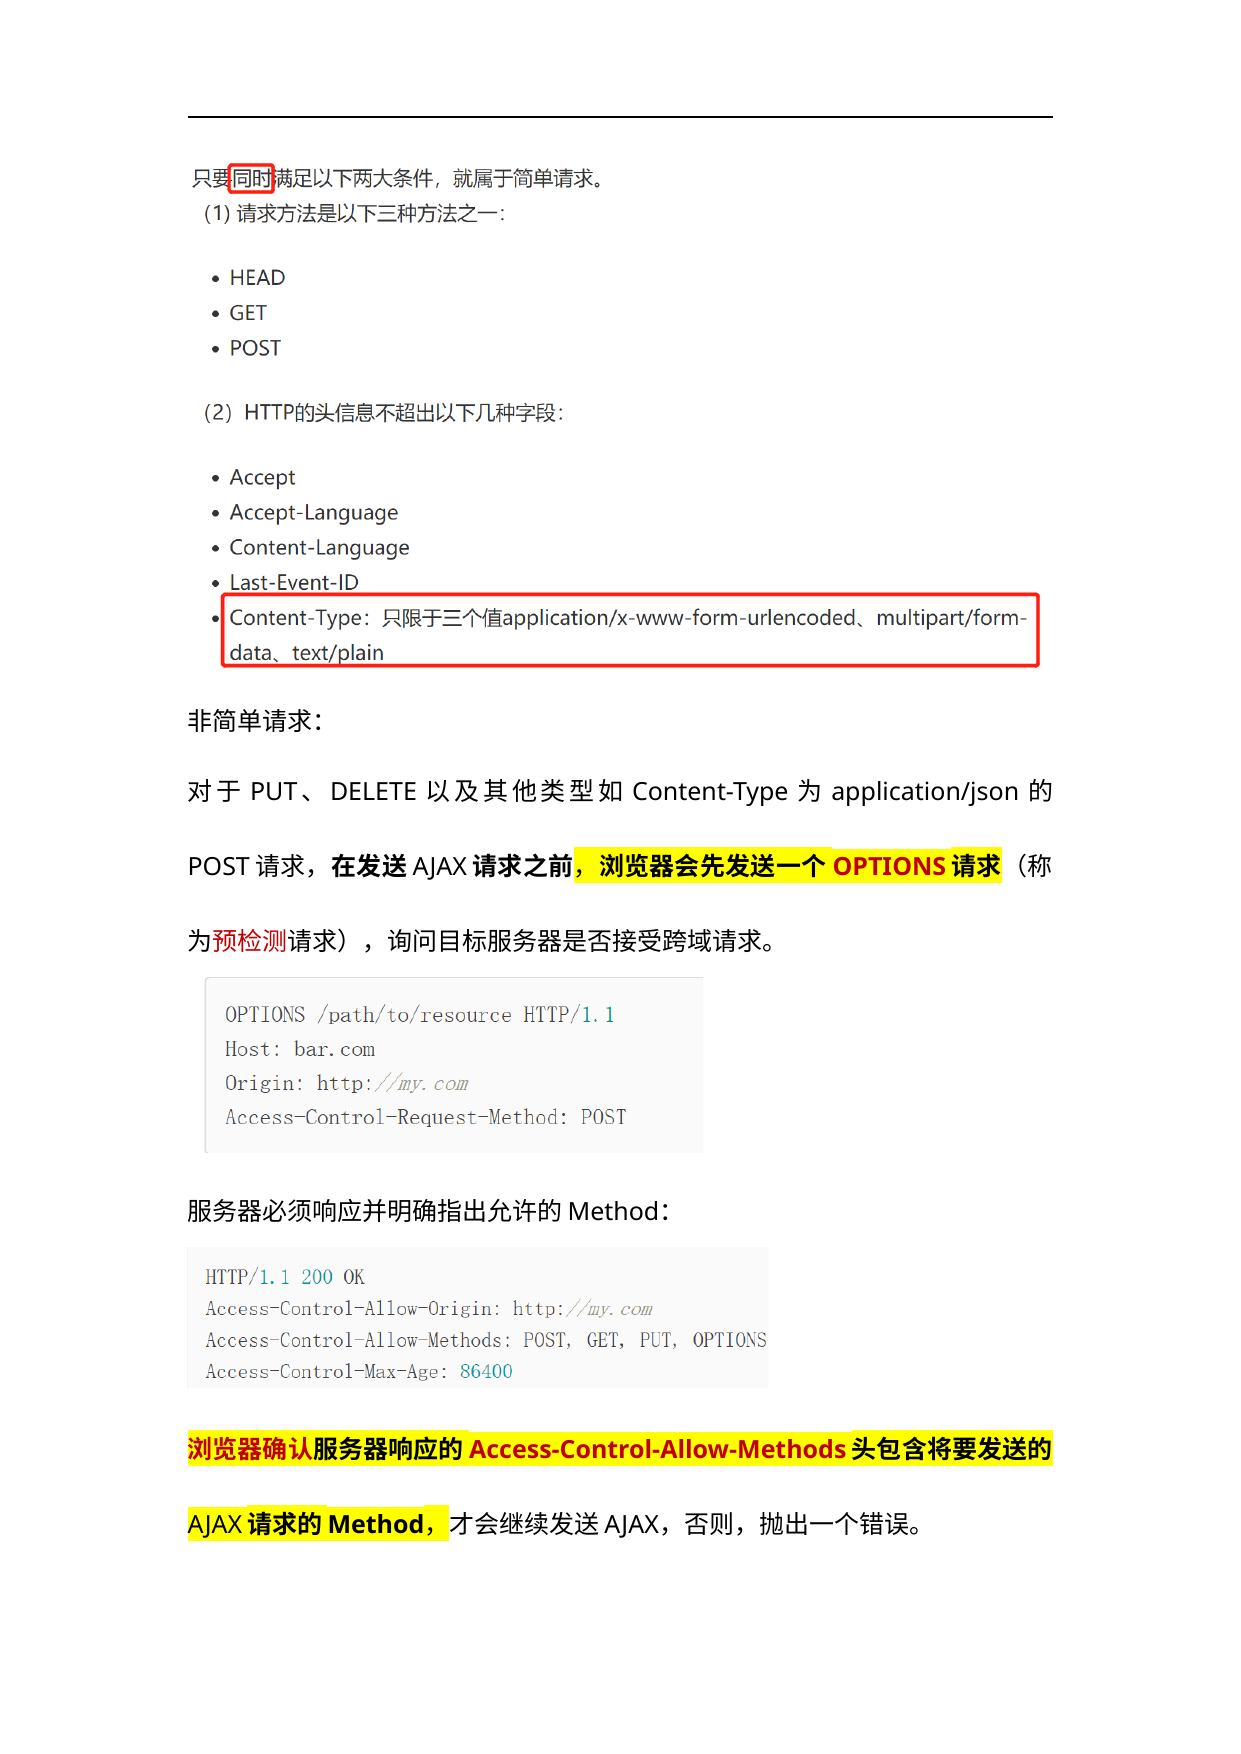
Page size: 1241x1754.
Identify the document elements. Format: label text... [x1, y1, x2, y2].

text 浏览器确认服务器响应的Access-Control-Allow-Methods头包含将要发送的AJAX请求的Method，才会继续发送AJAX，否则，抛出一个错误。 [187, 1415, 1053, 1555]
picture [187, 1247, 769, 1388]
text 非简单请求： [187, 687, 1053, 752]
text 对于PUT、DELETE以及其他类型如Content-Type为application/json的POST请求，在发送AJAX请求之前，浏览器会先发送一个OPTIONS请求（称为预检测请求），询问目标服务器是否接受跨域请求。 [187, 757, 1053, 972]
picture [187, 162, 1053, 671]
text 服务器必须响应并明确指出允许的Method： [187, 1177, 1053, 1242]
picture [187, 977, 703, 1153]
